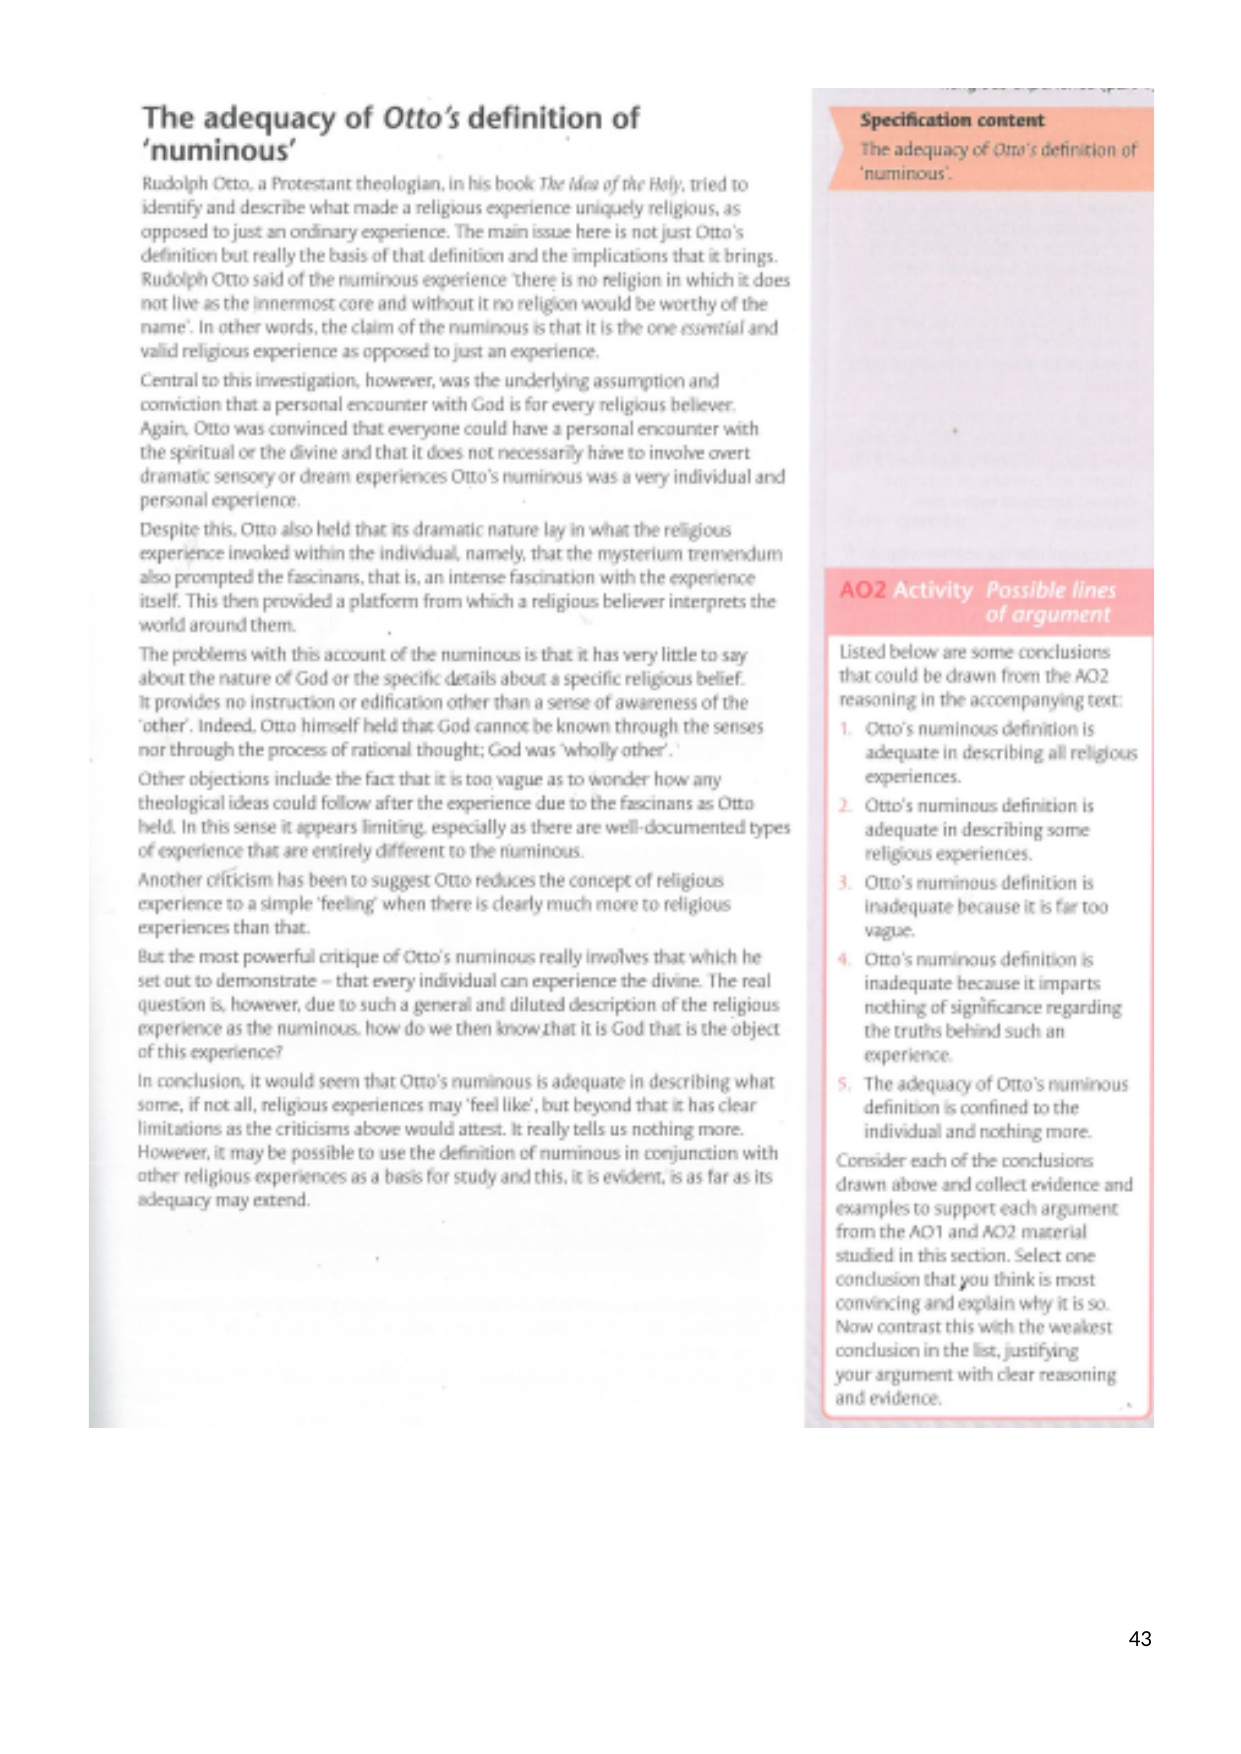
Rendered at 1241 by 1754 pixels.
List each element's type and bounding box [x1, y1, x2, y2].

picture [88, 88, 1155, 1428]
